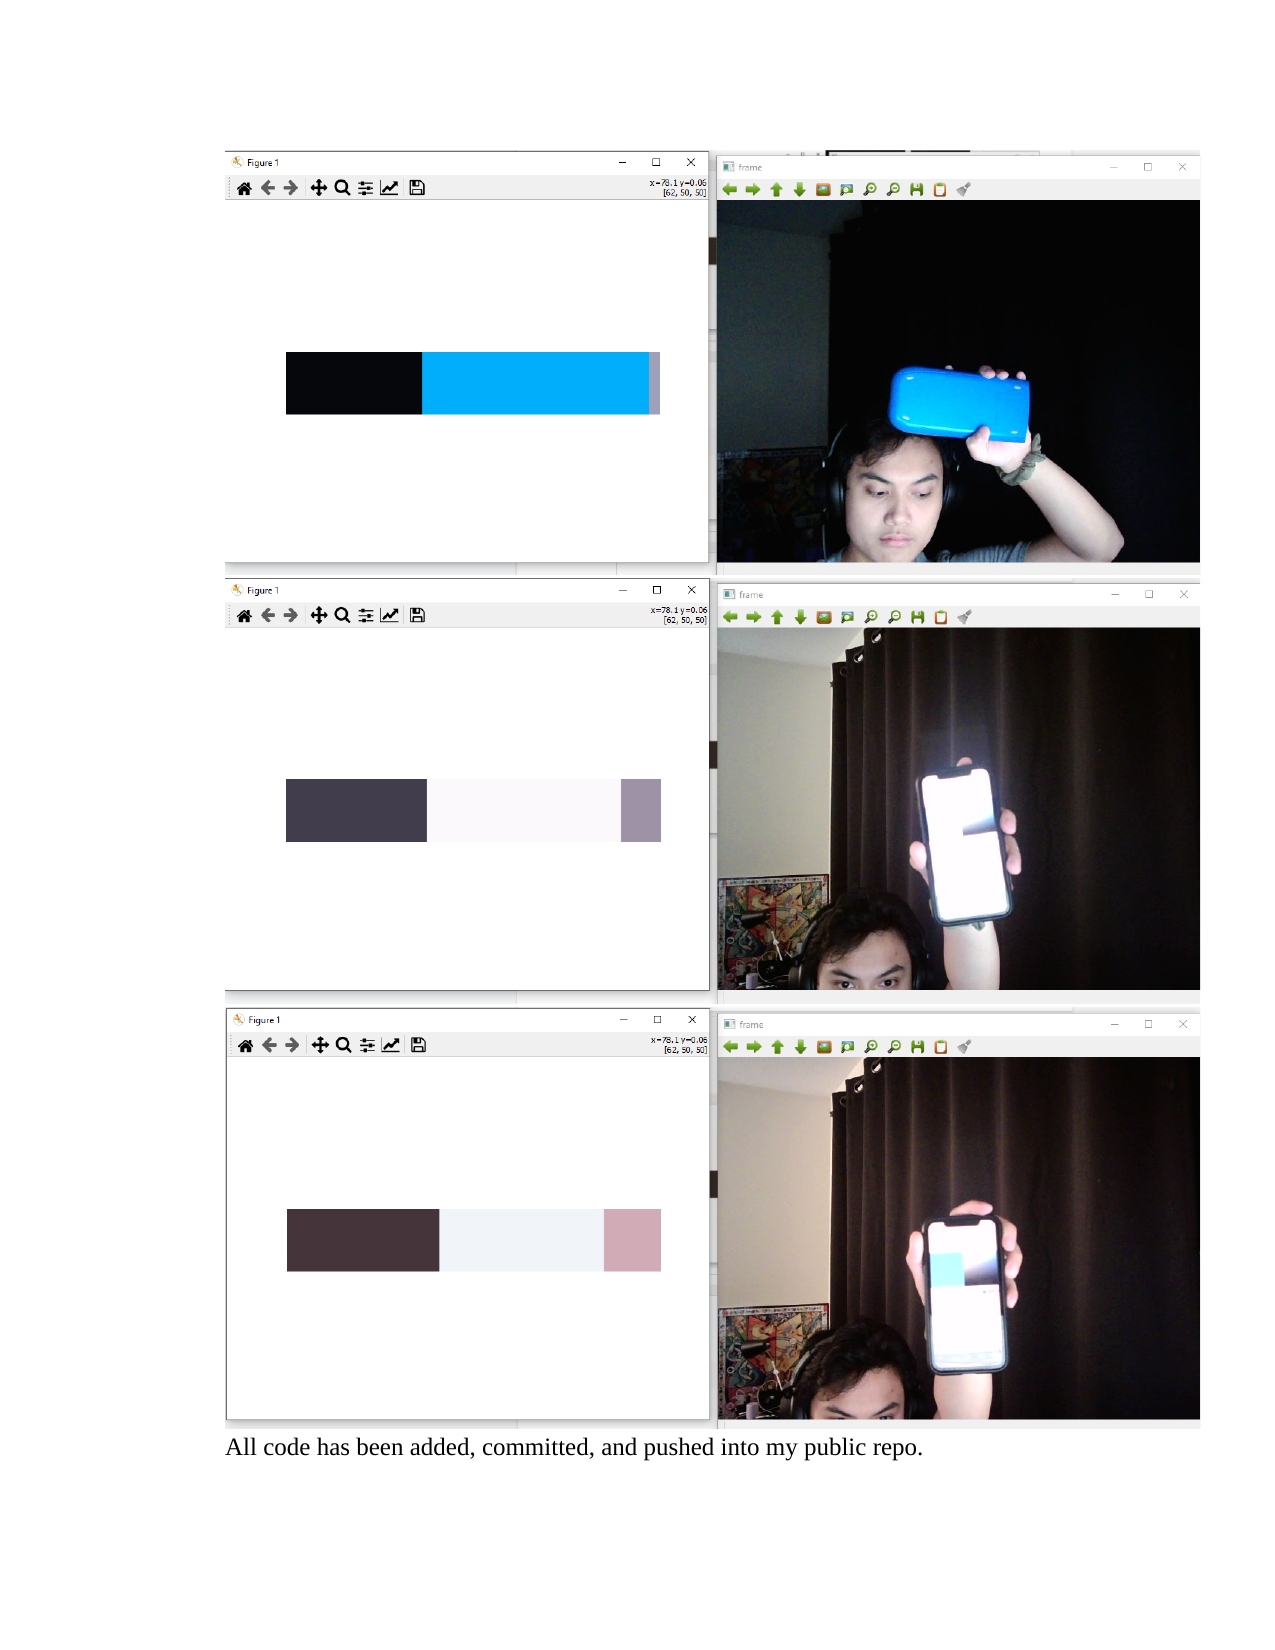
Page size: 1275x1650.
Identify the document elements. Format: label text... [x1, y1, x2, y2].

picture [225, 150, 1200, 575]
picture [225, 578, 1200, 1004]
text All code has been added, committed, and pushed into my public repo. [225, 1432, 1125, 1461]
picture [225, 1007, 1200, 1429]
